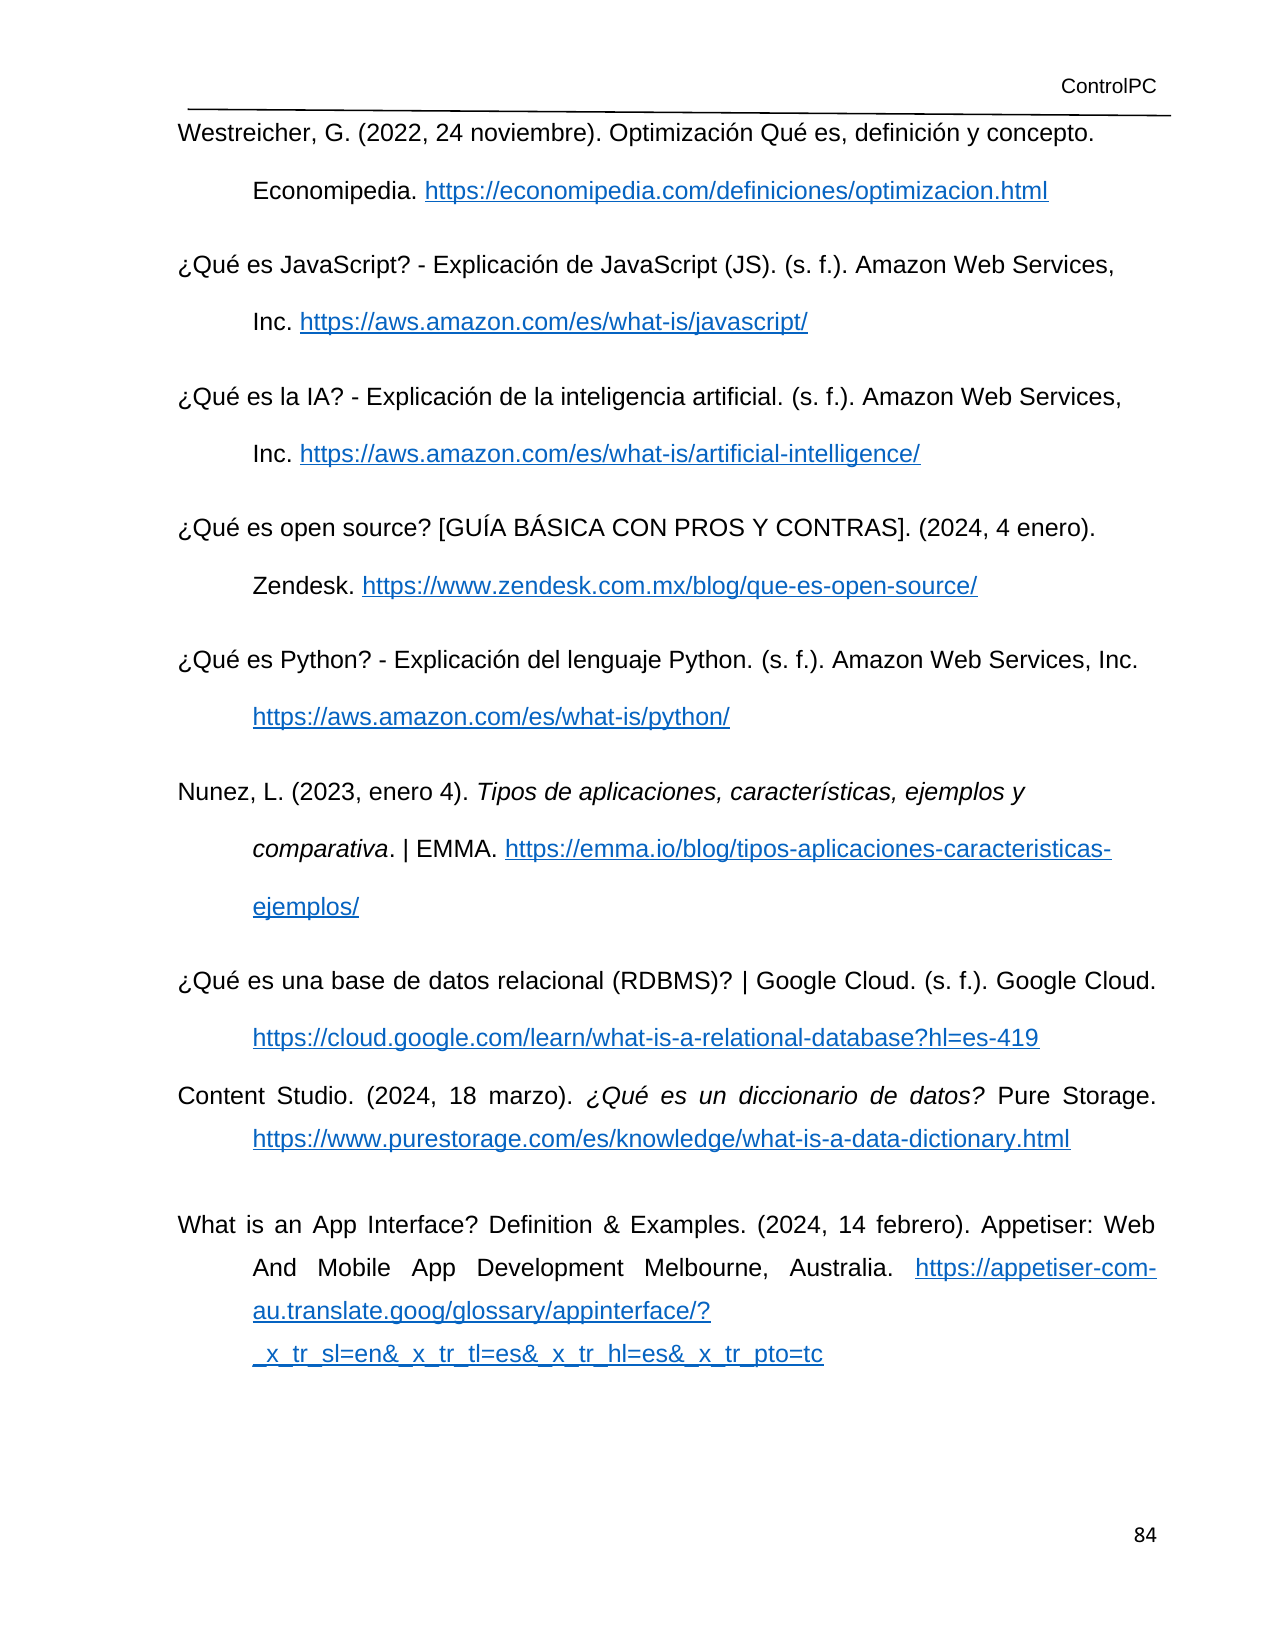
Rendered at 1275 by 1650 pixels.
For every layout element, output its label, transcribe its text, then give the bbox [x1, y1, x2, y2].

text ¿Qué es Python? - Explicación del lenguaje Python. (s. f.). Amazon Web Services, Inc. https://aws.amazon.com/es/what-is/python/ [177, 645, 1157, 731]
text ¿Qué es open source? [GUÍA BÁSICA CON PROS Y CONTRAS]. (2024, 4 enero). Zendesk. https://www.zendesk.com.mx/blog/que-es-open-source/ [177, 513, 1157, 599]
text What is an App Interface? Definition & Examples. (2024, 14 febrero). Appetiser: Web And Mobile App Development Melbourne, Australia. https://appetiser-com-au.translate.goog/glossary/appinterface/?_x_tr_sl=en&_x_tr_tl=es&_x_tr_hl=es&_x_tr_pto=tc [177, 1210, 1157, 1368]
text Westreicher, G. (2022, 24 noviembre). Optimización Qué es, definición y concepto. Economipedia. https://economipedia.com/definiciones/optimizacion.html [177, 118, 1157, 204]
text Nunez, L. (2023, enero 4). Tipos de aplicaciones, características, ejemplos y comparativa. | EMMA. https://emma.io/blog/tipos-aplicaciones-caracteristicas-ejemplos/ [177, 776, 1157, 920]
text ¿Qué es la IA? - Explicación de la inteligencia artificial. (s. f.). Amazon Web Services, Inc. https://aws.amazon.com/es/what-is/artificial-intelligence/ [177, 381, 1157, 468]
text ¿Qué es JavaScript? - Explicación de JavaScript (JS). (s. f.). Amazon Web Services, Inc. https://aws.amazon.com/es/what-is/javascript/ [177, 250, 1157, 336]
text Content Studio. (2024, 18 marzo). ¿Qué es un diccionario de datos? Pure Storage. https://www.purestorage.com/es/knowledge/what-is-a-data-dictionary.html [177, 1081, 1157, 1152]
text ¿Qué es una base de datos relacional (RDBMS)? | Google Cloud. (s. f.). Google Cloud. https://cloud.google.com/learn/what-is-a-relational-database?hl=es-419 [177, 966, 1157, 1052]
